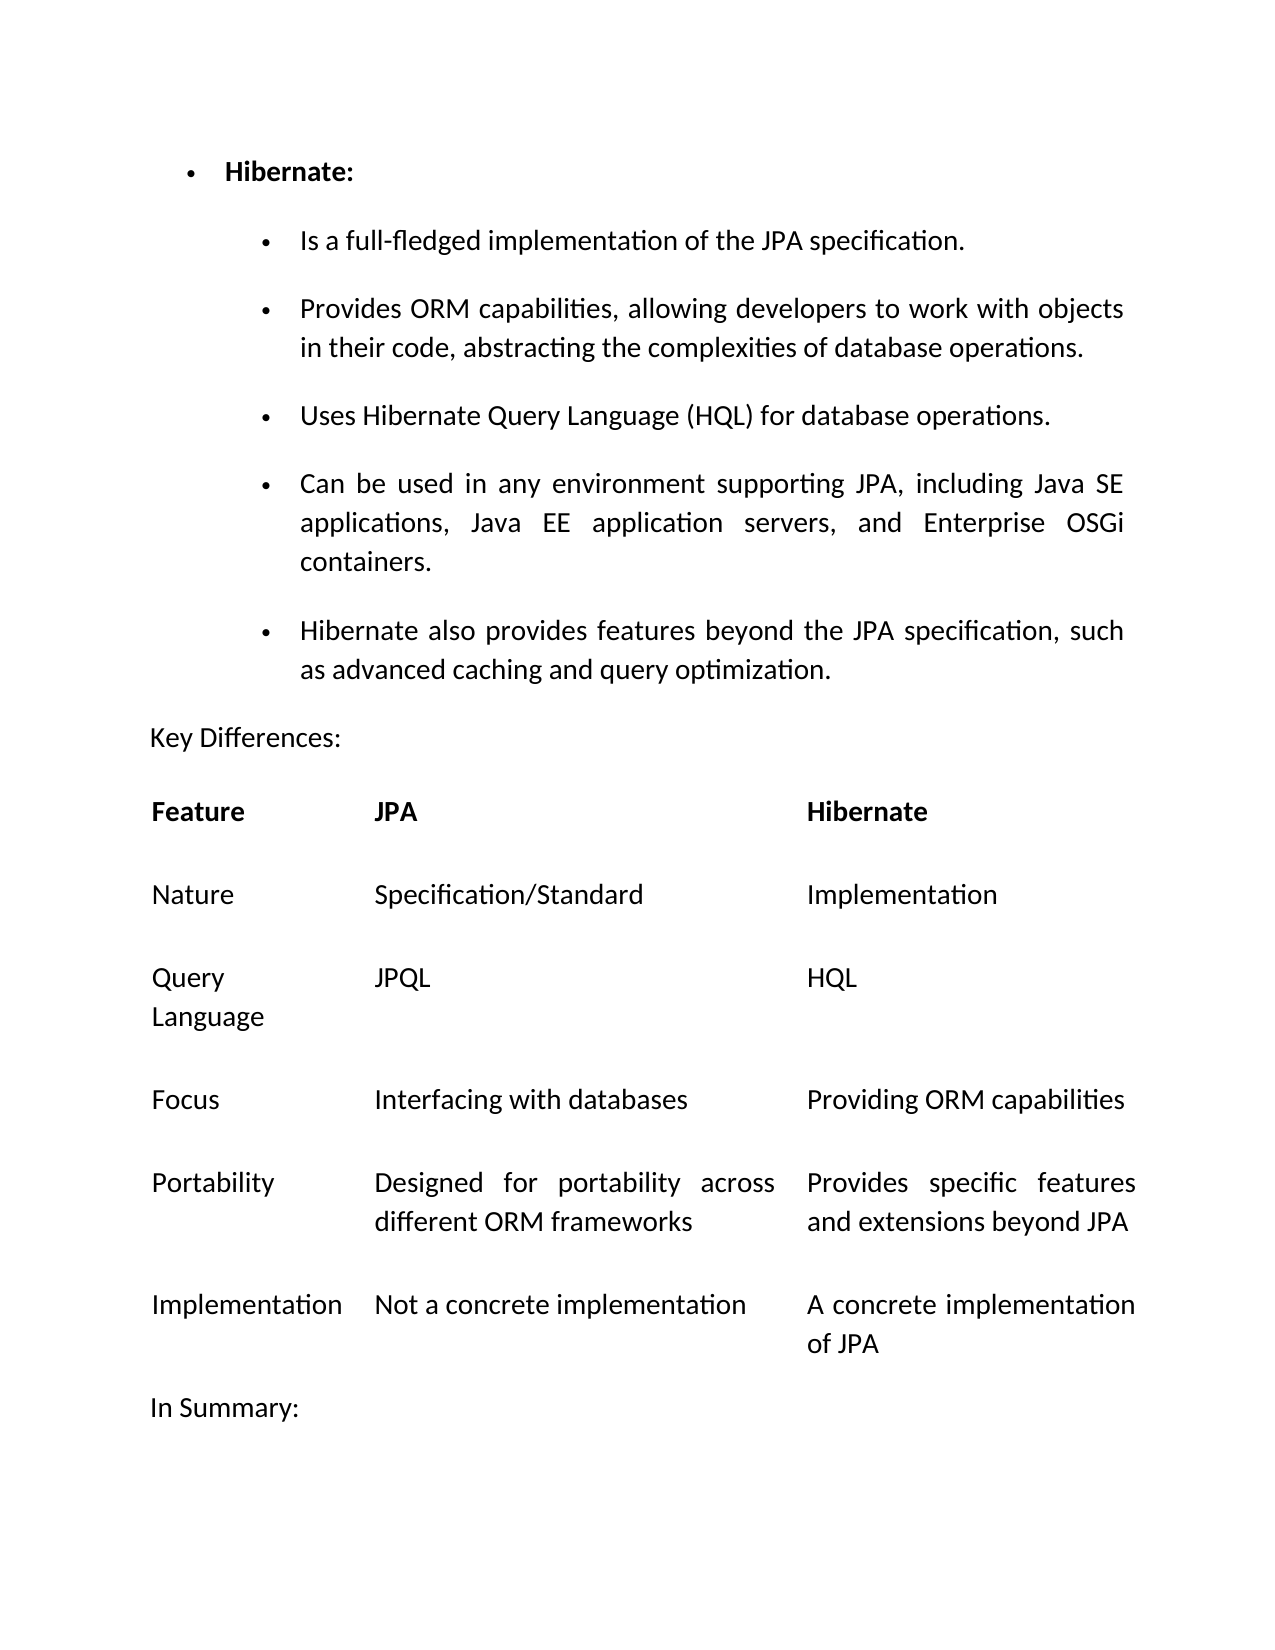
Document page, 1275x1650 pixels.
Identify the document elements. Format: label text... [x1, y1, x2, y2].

list Uses Hibernate Query Language (HQL) for database operations. [262, 394, 1125, 433]
table_cell Nature [150, 848, 359, 931]
text In Summary: [150, 1385, 1125, 1424]
table_cell Focus [150, 1053, 359, 1135]
list Can be used in any environment supporting JPA, including Java SE applications, Java EE application servers, and Enterprise OSGi containers. [262, 462, 1125, 579]
text Key Differences: [150, 716, 1125, 755]
table_cell A concrete implementation of JPA [791, 1257, 1137, 1379]
table_header JPA [359, 784, 791, 848]
table_cell Implementation [791, 848, 1137, 931]
table_cell HQL [791, 931, 1137, 1053]
table_cell Query Language [150, 931, 359, 1053]
table_cell Portability [150, 1135, 359, 1257]
list Is a full-fledged implementation of the JPA specification. [262, 218, 1125, 257]
table_cell Not a concrete implementation [359, 1257, 791, 1379]
table_cell Designed for portability across different ORM frameworks [359, 1135, 791, 1257]
list Hibernate: [187, 150, 1125, 189]
table_cell JPQL [359, 931, 791, 1053]
table_header Feature [150, 784, 359, 848]
table_cell Providing ORM capabilities [791, 1053, 1137, 1135]
table_cell Interfacing with databases [359, 1053, 791, 1135]
list Provides ORM capabilities, allowing developers to work with objects in their code, abstracting the complexities of database operations. [262, 286, 1125, 364]
list Hibernate also provides features beyond the JPA specification, such as advanced caching and query optimization. [262, 608, 1125, 686]
table_cell Specification/Standard [359, 848, 791, 931]
table_cell Provides specific features and extensions beyond JPA [791, 1135, 1137, 1257]
table_header Hibernate [791, 784, 1137, 848]
table_cell Implementation [150, 1257, 359, 1379]
